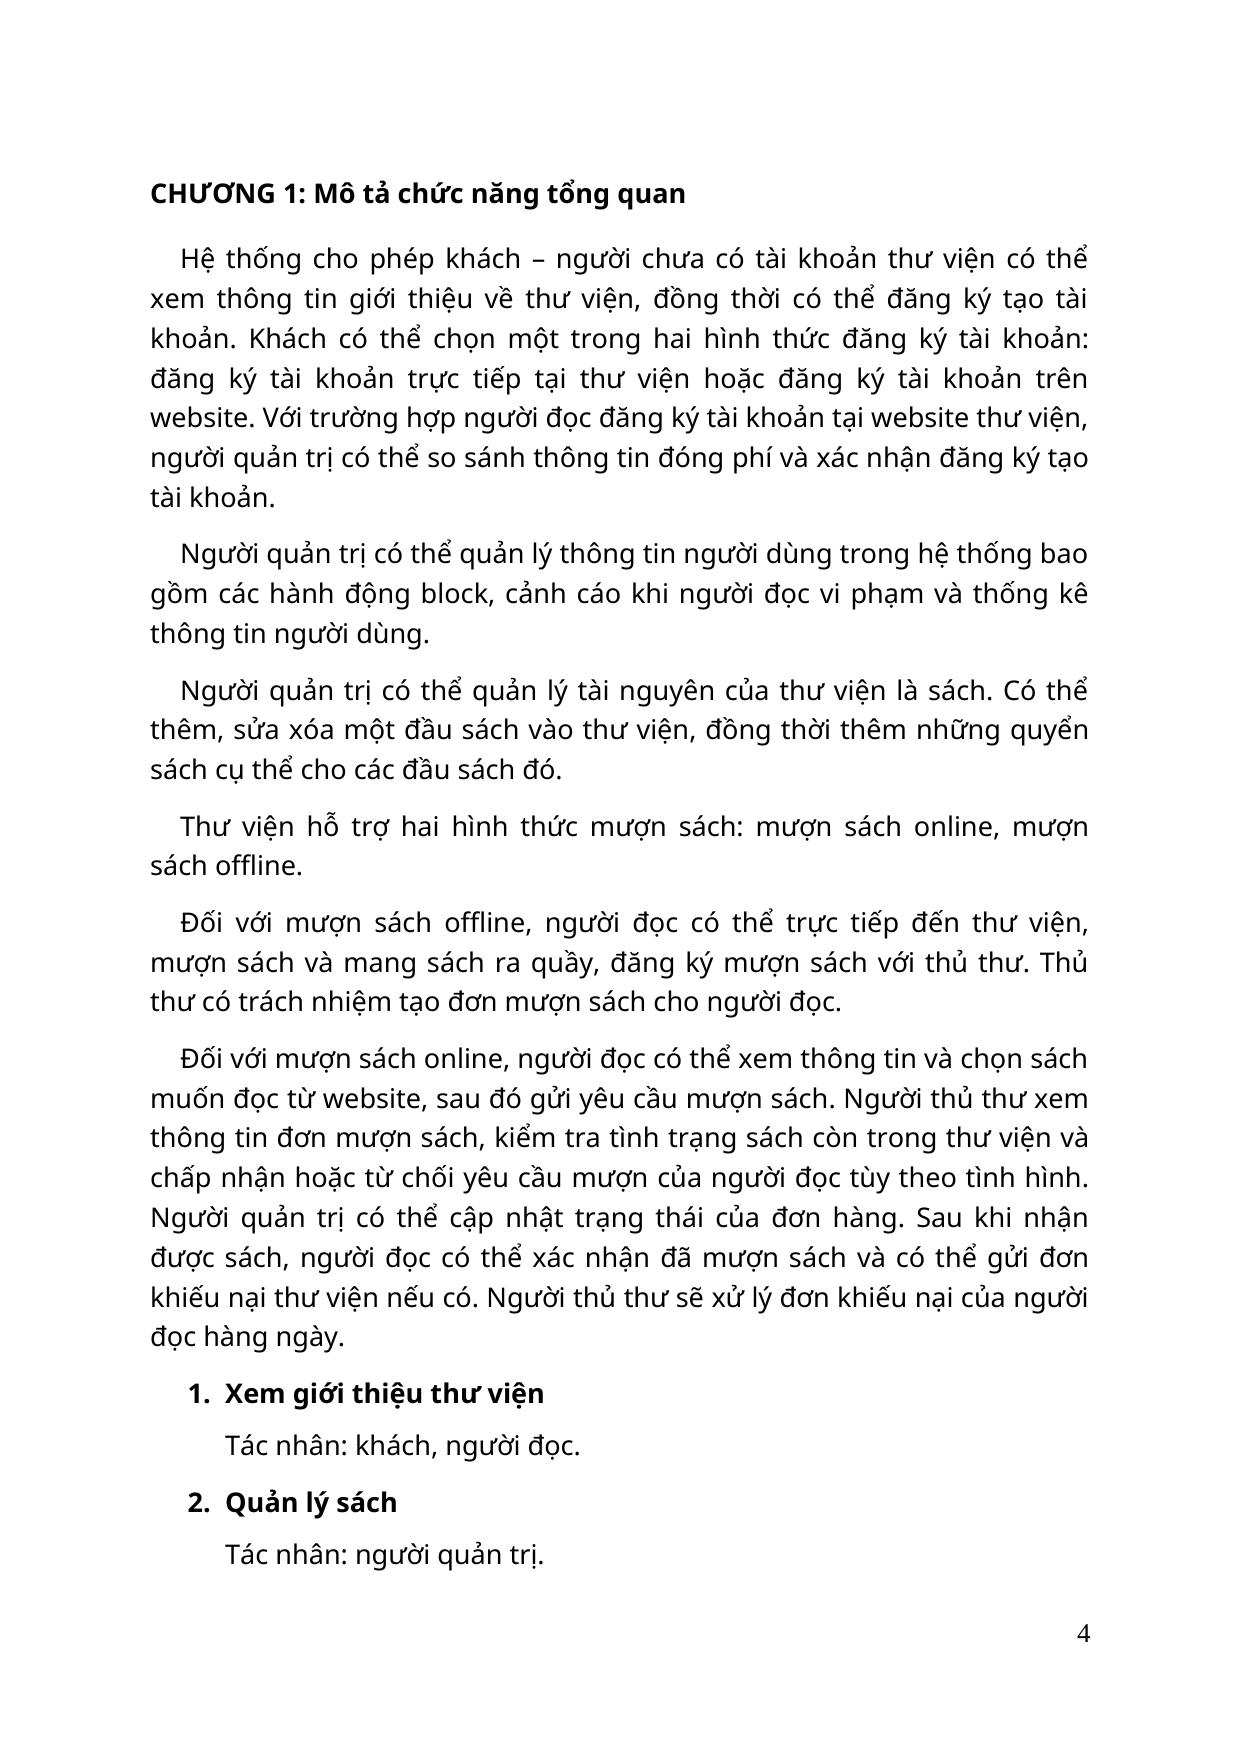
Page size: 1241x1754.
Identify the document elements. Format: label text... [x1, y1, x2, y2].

text Hệ thống cho phép khách – người chưa có tài khoản thư viện có thể xem thông tin giới thiệu về thư viện, đồng thời có thể đăng ký tạo tài khoản. Khách có thể chọn một trong hai hình thức đăng ký tài khoản: đăng ký tài khoản trực tiếp tại thư viện hoặc đăng ký tài khoản trên website. Với trường hợp người đọc đăng ký tài khoản tại website thư viện, người quản trị có thể so sánh thông tin đóng phí và xác nhận đăng ký tạo tài khoản. [150, 240, 1090, 515]
text Thư viện hỗ trợ hai hình thức mượn sách: mượn sách online, mượn sách offline. [150, 807, 1090, 884]
text Tác nhân: người quản trị. [225, 1535, 1090, 1572]
subtitle CHƯƠNG 1: Mô tả chức năng tổng quan [150, 175, 1090, 212]
subtitle Xem giới thiệu thư viện [187, 1374, 1090, 1411]
text Đối với mượn sách online, người đọc có thể xem thông tin và chọn sách muốn đọc từ website, sau đó gửi yêu cầu mượn sách. Người thủ thư xem thông tin đơn mượn sách, kiểm tra tình trạng sách còn trong thư viện và chấp nhận hoặc từ chối yêu cầu mượn của người đọc tùy theo tình hình. Người quản trị có thể cập nhật trạng thái của đơn hàng. Sau khi nhận được sách, người đọc có thể xác nhận đã mượn sách và có thể gửi đơn khiếu nại thư viện nếu có. Người thủ thư sẽ xử lý đơn khiếu nại của người đọc hàng ngày. [150, 1039, 1090, 1355]
text Người quản trị có thể quản lý thông tin người dùng trong hệ thống bao gồm các hành động block, cảnh cáo khi người đọc vi phạm và thống kê thông tin người dùng. [150, 535, 1090, 651]
text Tác nhân: khách, người đọc. [225, 1427, 1090, 1463]
subtitle Quản lý sách [187, 1483, 1090, 1520]
text Đối với mượn sách offline, người đọc có thể trực tiếp đến thư viện, mượn sách và mang sách ra quầy, đăng ký mượn sách với thủ thư. Thủ thư có trách nhiệm tạo đơn mượn sách cho người đọc. [150, 903, 1090, 1020]
text Người quản trị có thể quản lý tài nguyên của thư viện là sách. Có thể thêm, sửa xóa một đầu sách vào thư viện, đồng thời thêm những quyển sách cụ thể cho các đầu sách đó. [150, 671, 1090, 787]
